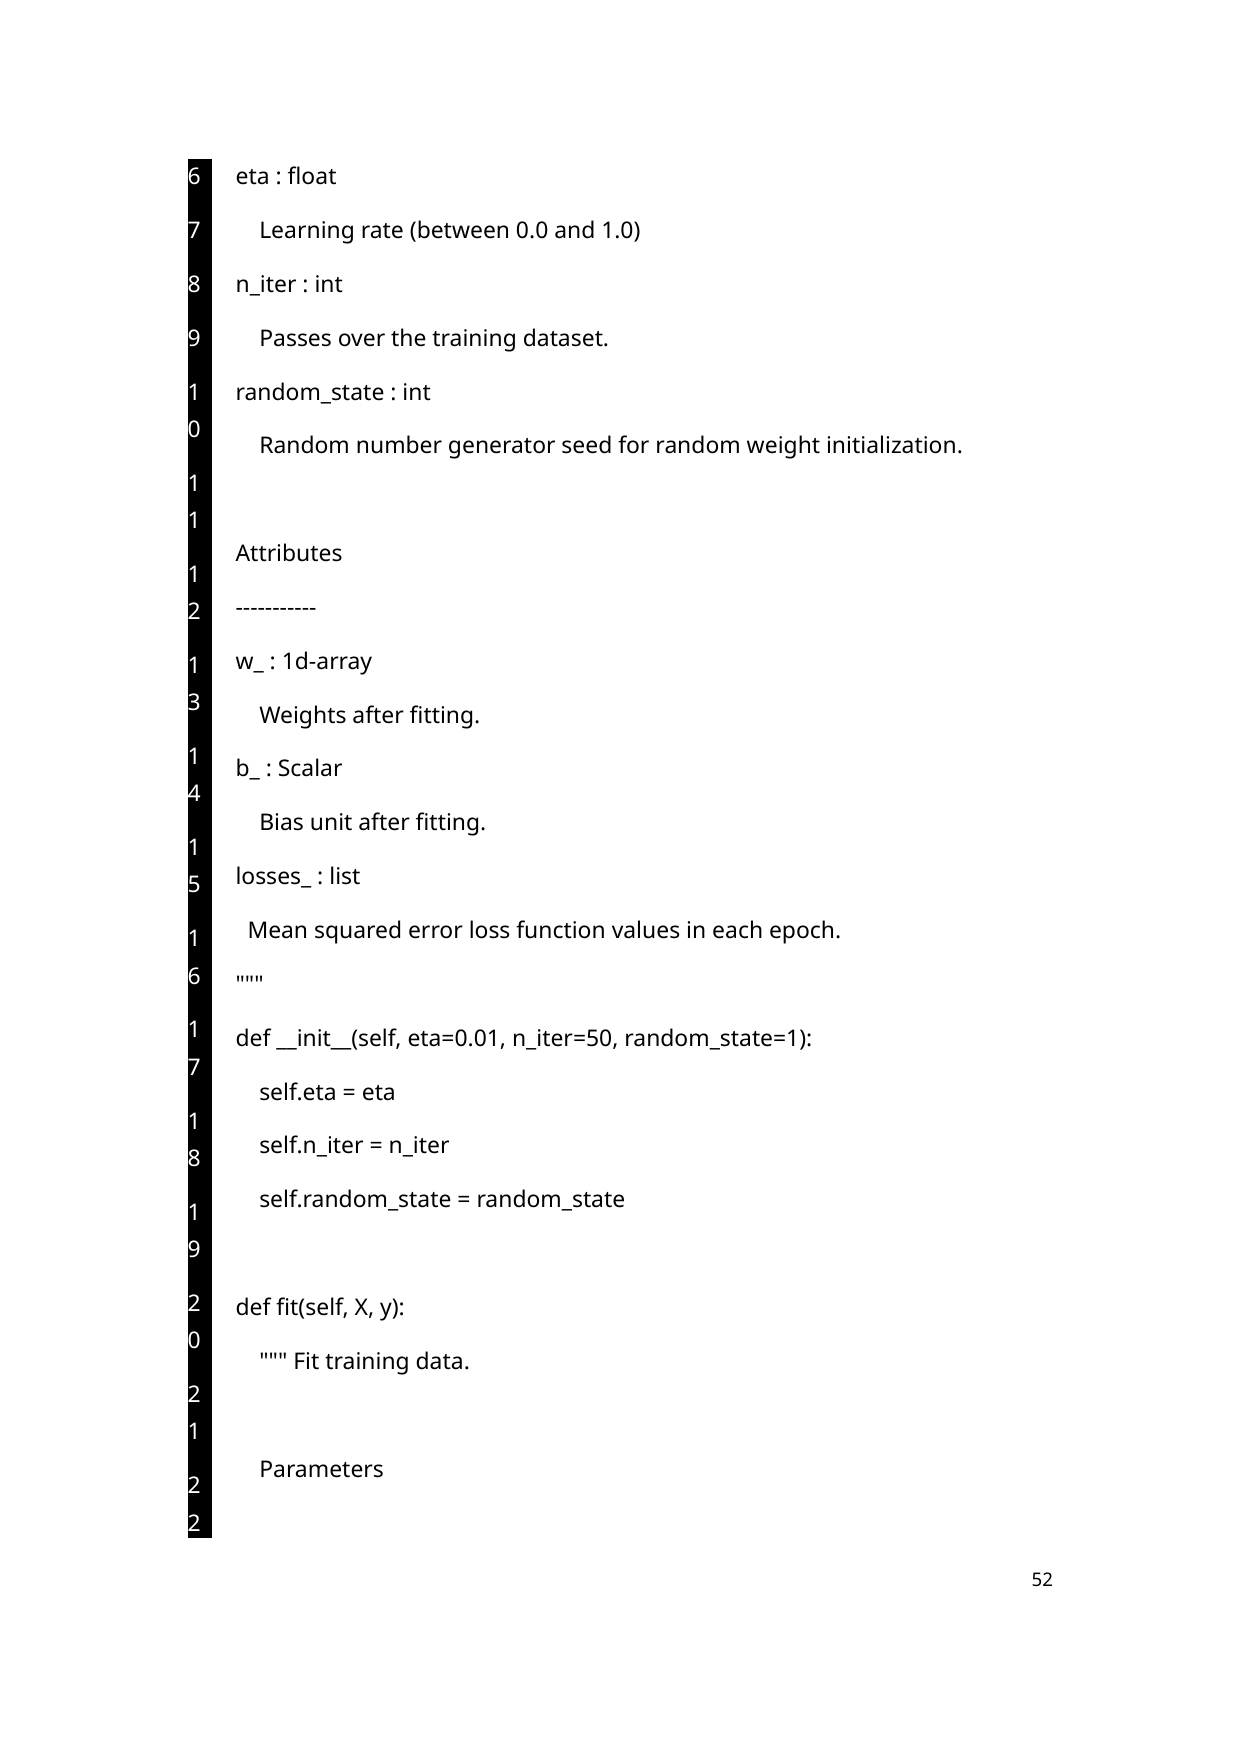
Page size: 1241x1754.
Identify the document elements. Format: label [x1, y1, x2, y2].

table_header [212, 159, 1053, 1538]
table_header [188, 159, 212, 1538]
